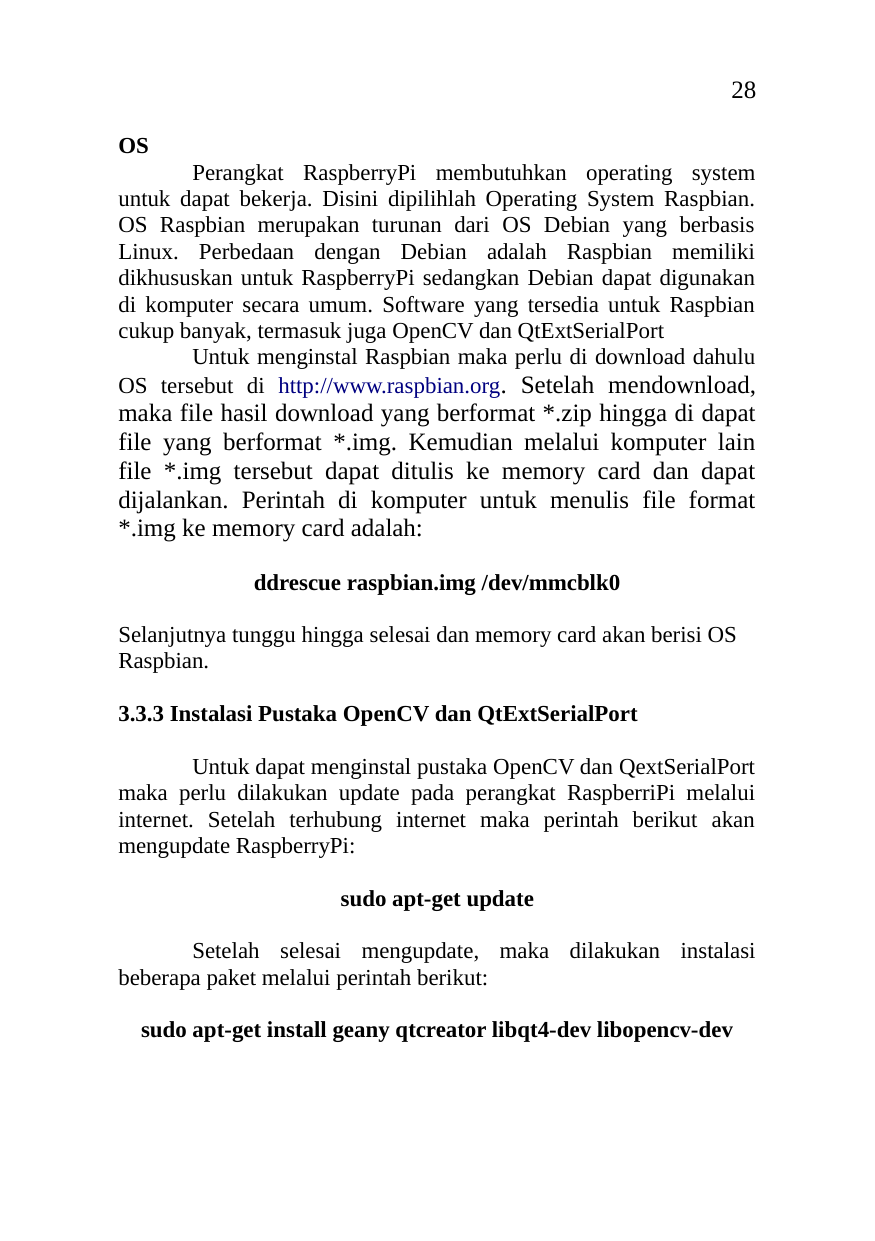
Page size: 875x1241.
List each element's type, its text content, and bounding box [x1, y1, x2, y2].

text 3.3.3 Instalasi Pustaka OpenCV dan QtExtSerialPort [118, 700, 756, 727]
text Setelah selesai mengupdate, maka dilakukan instalasi beberapa paket melalui perintah berikut: [118, 937, 756, 990]
text 3.3.3 Instalasi OS [118, 132, 756, 159]
text Selanjutnya tunggu hingga selesai dan memory card akan berisi OS Raspbian. [118, 621, 756, 674]
text sudo apt-get install geany qtcreator libqt4-dev libopencv-dev [118, 1017, 756, 1043]
text sudo apt-get update [118, 885, 756, 911]
text Perangkat RaspberryPi membutuhkan operating system untuk dapat bekerja. Disini dipilihlah Operating System Raspbian. OS Raspbian merupakan turunan dari OS Debian yang berbasis Linux. Perbedaan dengan Debian adalah Raspbian memiliki dikhususkan untuk RaspberryPi sedangkan Debian dapat digunakan di komputer secara umum. Software yang tersedia untuk Raspbian cukup banyak, termasuk juga OpenCV dan QtExtSerialPort [118, 159, 756, 343]
text ddrescue raspbian.img /dev/mmcblk0 [118, 568, 756, 595]
text Untuk dapat menginstal pustaka OpenCV dan QextSerialPort maka perlu dilakukan update pada perangkat RaspberriPi melalui internet. Setelah terhubung internet maka perintah berikut akan mengupdate RaspberryPi: [118, 753, 756, 858]
text Untuk menginstal Raspbian maka perlu di download dahulu OS tersebut di http://www.raspbian.org. Setelah mendownload, maka file hasil download yang berformat *.zip hingga di dapat file yang berformat *.img. Kemudian melalui komputer lain file *.img tersebut dapat ditulis ke memory card dan dapat dijalankan. Perintah di komputer untuk menulis file format *.img ke memory card adalah: [118, 343, 756, 542]
